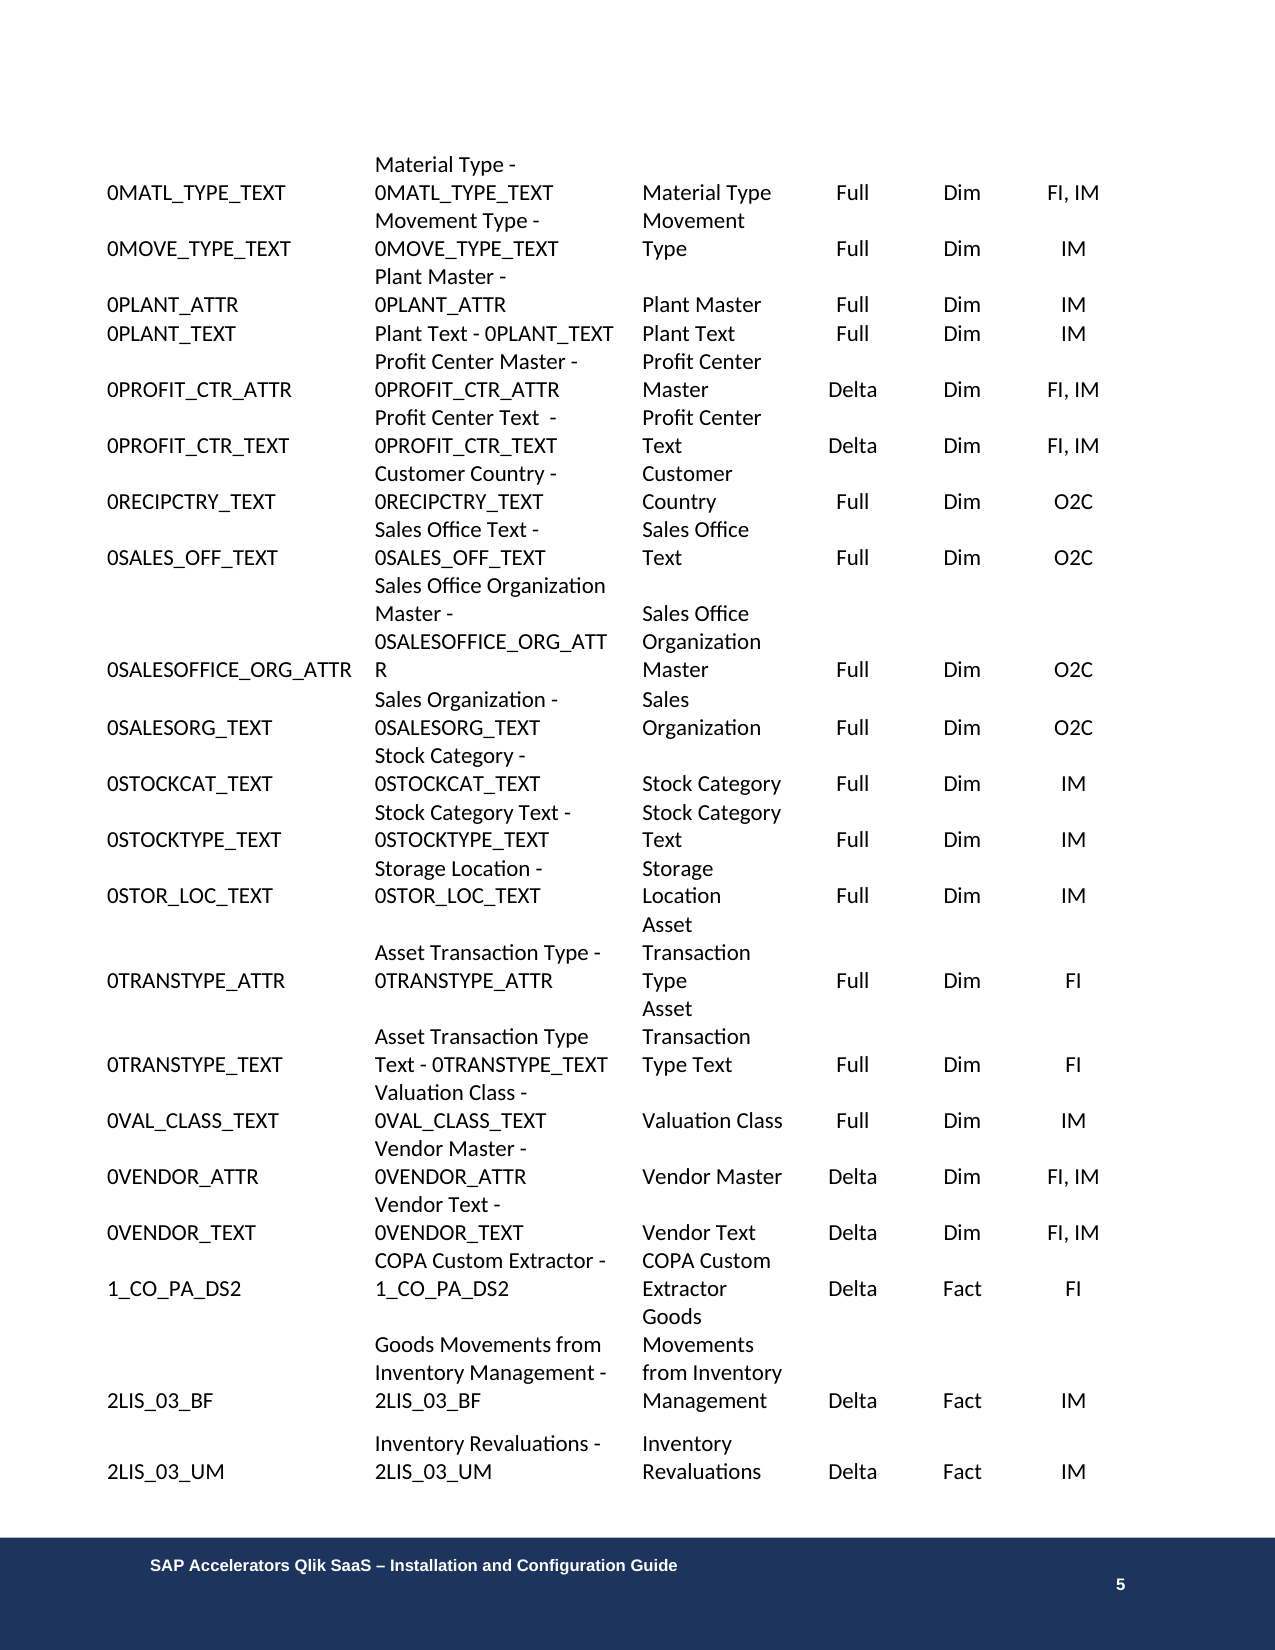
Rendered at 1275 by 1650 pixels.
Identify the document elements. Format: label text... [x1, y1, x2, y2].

table_cell IM [1019, 1302, 1128, 1414]
table_cell 1_CO_PA_DS2 [96, 1246, 363, 1302]
table_cell Full [800, 150, 905, 206]
table_cell FI [1019, 1246, 1128, 1302]
table_cell Fact [905, 1302, 1019, 1414]
table_cell Dim [905, 854, 1019, 910]
table_cell IM [1019, 854, 1128, 910]
table_cell Full [800, 994, 905, 1078]
table_cell Dim [905, 1078, 1019, 1134]
table_cell 0STOR_LOC_TEXT [96, 854, 363, 910]
table_cell Sales Office Text - 0SALES_OFF_TEXT [363, 515, 631, 571]
table_cell Sales Office Organization Master [631, 571, 800, 683]
table_cell Dim [905, 403, 1019, 459]
table_cell Asset Transaction Type Text [631, 994, 800, 1078]
table_cell Dim [905, 206, 1019, 262]
table_cell IM [1019, 262, 1128, 318]
table_cell Dim [905, 318, 1019, 347]
table_cell Vendor Text - 0VENDOR_TEXT [363, 1190, 631, 1246]
table_cell Valuation Class [631, 1078, 800, 1134]
table_cell IM [1019, 798, 1128, 854]
table_cell FI, IM [1019, 150, 1128, 206]
table_cell IM [1019, 1414, 1128, 1485]
table_cell Sales Organization [631, 684, 800, 742]
table_cell Material Type - 0MATL_TYPE_TEXT [363, 150, 631, 206]
table_cell Dim [905, 994, 1019, 1078]
table_cell Delta [800, 1246, 905, 1302]
table_cell O2C [1019, 571, 1128, 683]
table_cell O2C [1019, 459, 1128, 515]
table_cell FI, IM [1019, 403, 1128, 459]
table_cell Dim [905, 347, 1019, 403]
table_cell 0TRANSTYPE_ATTR [96, 910, 363, 994]
table_cell Full [800, 571, 905, 683]
table_cell IM [1019, 206, 1128, 262]
table_cell Dim [905, 910, 1019, 994]
table_cell Vendor Master [631, 1134, 800, 1190]
table_cell 0MOVE_TYPE_TEXT [96, 206, 363, 262]
table_cell Dim [905, 459, 1019, 515]
table_cell Dim [905, 262, 1019, 318]
table_cell 0VENDOR_TEXT [96, 1190, 363, 1246]
table_cell Inventory Revaluations - 2LIS_03_UM [363, 1414, 631, 1485]
table_cell Fact [905, 1414, 1019, 1485]
table_cell FI [1019, 994, 1128, 1078]
table_cell FI [1019, 910, 1128, 994]
table_cell Goods Movements from Inventory Management - 2LIS_03_BF [363, 1302, 631, 1414]
table_cell 2LIS_03_BF [96, 1302, 363, 1414]
table_cell Goods Movements from Inventory Management [631, 1302, 800, 1414]
table_cell Material Type [631, 150, 800, 206]
table_cell Full [800, 1078, 905, 1134]
table_cell 0SALESOFFICE_ORG_ATTR [96, 571, 363, 683]
table_cell 0TRANSTYPE_TEXT [96, 994, 363, 1078]
table_cell Full [800, 742, 905, 798]
table_cell 0MATL_TYPE_TEXT [96, 150, 363, 206]
table_cell FI, IM [1019, 347, 1128, 403]
table_cell IM [1019, 1078, 1128, 1134]
table_cell Dim [905, 1190, 1019, 1246]
table_cell Dim [905, 742, 1019, 798]
table_cell Plant Text [631, 318, 800, 347]
table_cell Storage Location [631, 854, 800, 910]
table_cell 0STOCKCAT_TEXT [96, 742, 363, 798]
table_cell Stock Category - 0STOCKCAT_TEXT [363, 742, 631, 798]
table_cell Full [800, 206, 905, 262]
table_cell Movement Type - 0MOVE_TYPE_TEXT [363, 206, 631, 262]
table_cell Full [800, 459, 905, 515]
table_cell Full [800, 910, 905, 994]
table_cell Asset Transaction Type Text - 0TRANSTYPE_TEXT [363, 994, 631, 1078]
table_cell Plant Master - 0PLANT_ATTR [363, 262, 631, 318]
table_cell COPA Custom Extractor [631, 1246, 800, 1302]
table_cell Fact [905, 1246, 1019, 1302]
table_cell Profit Center Text - 0PROFIT_CTR_TEXT [363, 403, 631, 459]
table_cell Dim [905, 1134, 1019, 1190]
table_cell 0PLANT_ATTR [96, 262, 363, 318]
table_cell Stock Category Text [631, 798, 800, 854]
table_cell Asset Transaction Type - 0TRANSTYPE_ATTR [363, 910, 631, 994]
table_cell 0SALES_OFF_TEXT [96, 515, 363, 571]
table_cell Stock Category Text - 0STOCKTYPE_TEXT [363, 798, 631, 854]
table_cell Valuation Class - 0VAL_CLASS_TEXT [363, 1078, 631, 1134]
table_cell 0RECIPCTRY_TEXT [96, 459, 363, 515]
table_cell Profit Center Master [631, 347, 800, 403]
table_cell Dim [905, 798, 1019, 854]
table_cell Full [800, 515, 905, 571]
table_cell Full [800, 684, 905, 742]
table_cell Profit Center Text [631, 403, 800, 459]
table_cell 2LIS_03_UM [96, 1414, 363, 1485]
table_cell 0PLANT_TEXT [96, 318, 363, 347]
table_cell Delta [800, 1414, 905, 1485]
table_cell Full [800, 318, 905, 347]
table_cell Sales Office Text [631, 515, 800, 571]
table_cell Delta [800, 1134, 905, 1190]
table_cell 0SALESORG_TEXT [96, 684, 363, 742]
table_cell O2C [1019, 515, 1128, 571]
table_cell Delta [800, 347, 905, 403]
table_cell Full [800, 798, 905, 854]
table_cell FI, IM [1019, 1134, 1128, 1190]
table_cell Storage Location - 0STOR_LOC_TEXT [363, 854, 631, 910]
table_cell 0PROFIT_CTR_ATTR [96, 347, 363, 403]
table_cell Inventory Revaluations [631, 1414, 800, 1485]
table_cell Full [800, 262, 905, 318]
table_cell Plant Text - 0PLANT_TEXT [363, 318, 631, 347]
table_cell Plant Master [631, 262, 800, 318]
table_cell Vendor Master - 0VENDOR_ATTR [363, 1134, 631, 1190]
table_cell 0STOCKTYPE_TEXT [96, 798, 363, 854]
table_cell Dim [905, 150, 1019, 206]
table_cell Delta [800, 1190, 905, 1246]
table_cell 0PROFIT_CTR_TEXT [96, 403, 363, 459]
table_cell Movement Type [631, 206, 800, 262]
table_cell 0VAL_CLASS_TEXT [96, 1078, 363, 1134]
table_cell Delta [800, 403, 905, 459]
table_cell Asset Transaction Type [631, 910, 800, 994]
table_cell IM [1019, 318, 1128, 347]
table_cell Stock Category [631, 742, 800, 798]
table_cell Vendor Text [631, 1190, 800, 1246]
table_cell Dim [905, 515, 1019, 571]
table_cell Delta [800, 1302, 905, 1414]
table_cell Customer Country [631, 459, 800, 515]
table_cell O2C [1019, 684, 1128, 742]
table_cell FI, IM [1019, 1190, 1128, 1246]
table_cell Dim [905, 571, 1019, 683]
table_cell IM [1019, 742, 1128, 798]
table_cell Sales Organization - 0SALESORG_TEXT [363, 684, 631, 742]
table_cell Sales Office Organization Master - 0SALESOFFICE_ORG_ATTR [363, 571, 631, 683]
table_cell Customer Country - 0RECIPCTRY_TEXT [363, 459, 631, 515]
table_cell COPA Custom Extractor - 1_CO_PA_DS2 [363, 1246, 631, 1302]
table_cell Full [800, 854, 905, 910]
table_cell Profit Center Master - 0PROFIT_CTR_ATTR [363, 347, 631, 403]
table_cell 0VENDOR_ATTR [96, 1134, 363, 1190]
table_cell Dim [905, 684, 1019, 742]
